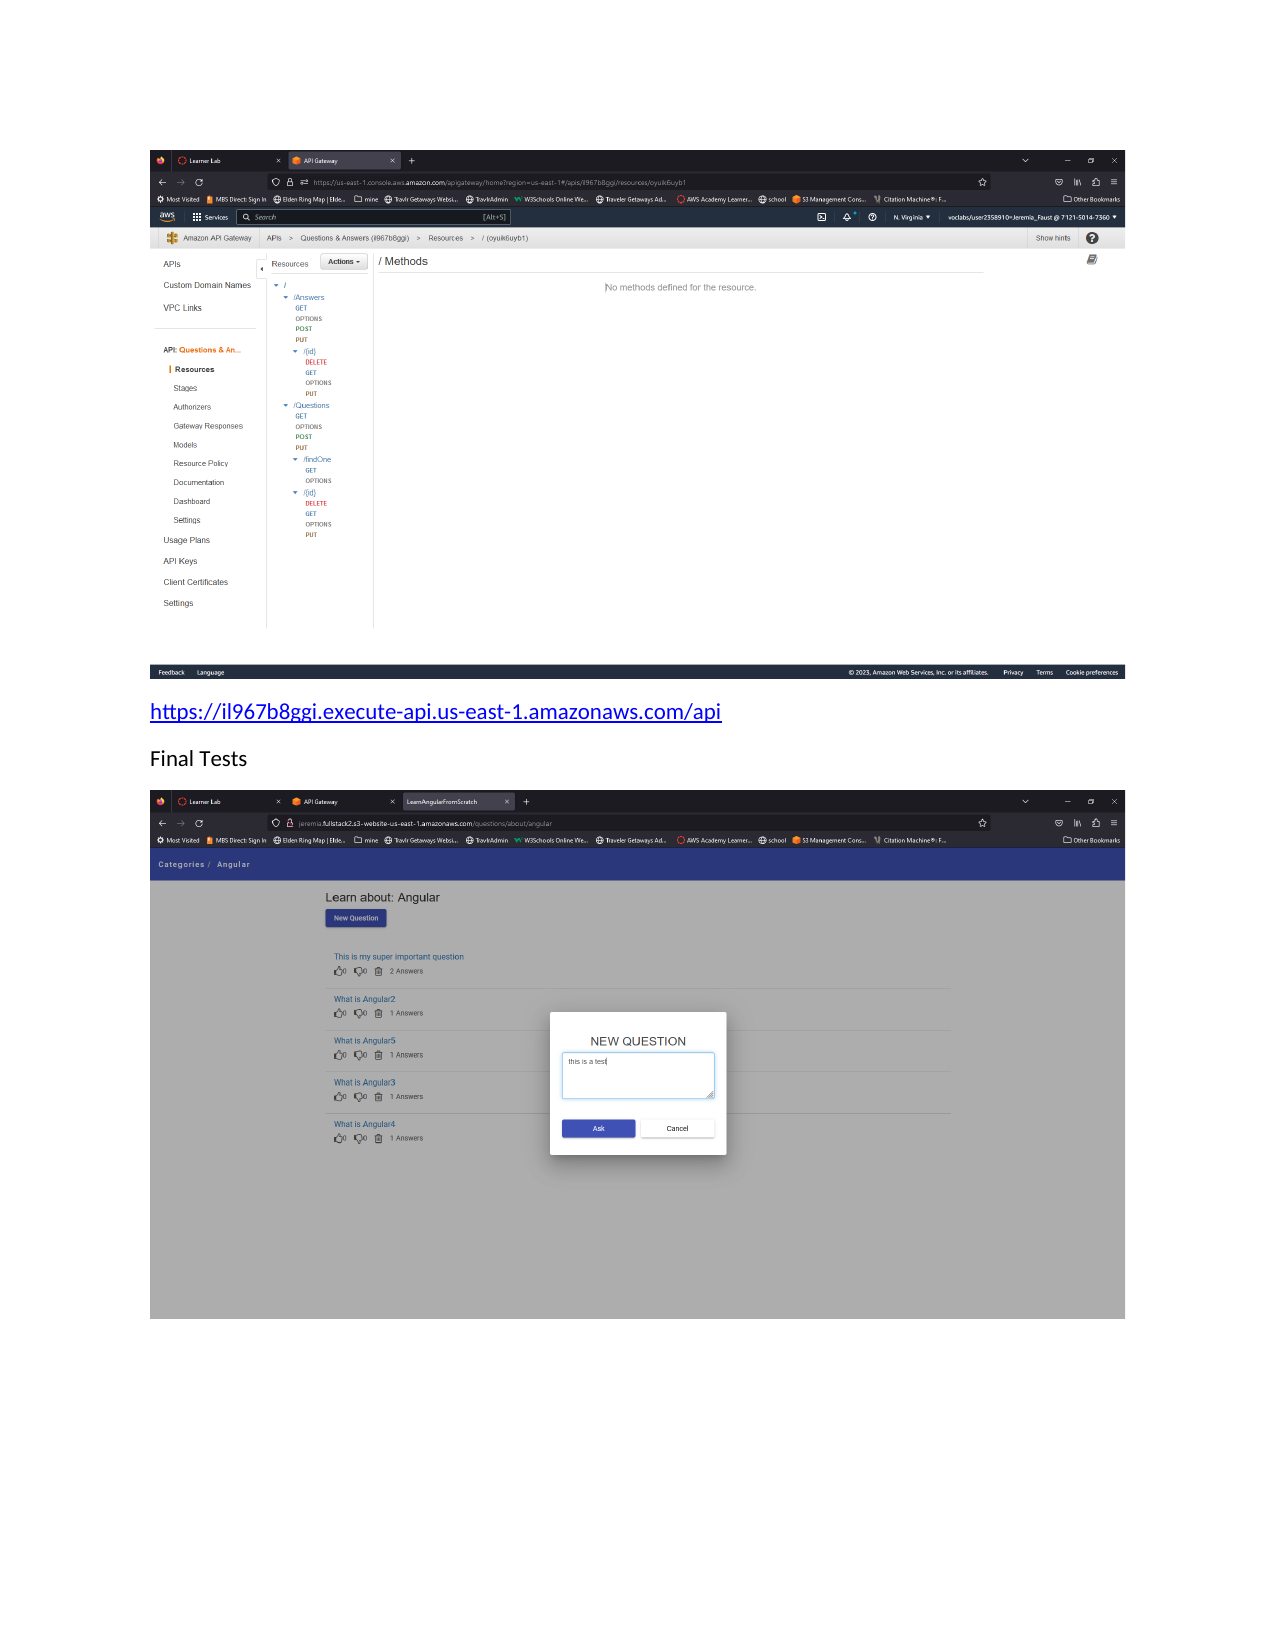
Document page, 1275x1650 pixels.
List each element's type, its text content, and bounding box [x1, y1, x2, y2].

text Final Tests [150, 744, 1125, 772]
picture [150, 790, 1125, 1319]
text https://il967b8ggi.execute-api.us-east-1.amazonaws.com/api [150, 697, 1125, 725]
picture [150, 150, 1125, 679]
